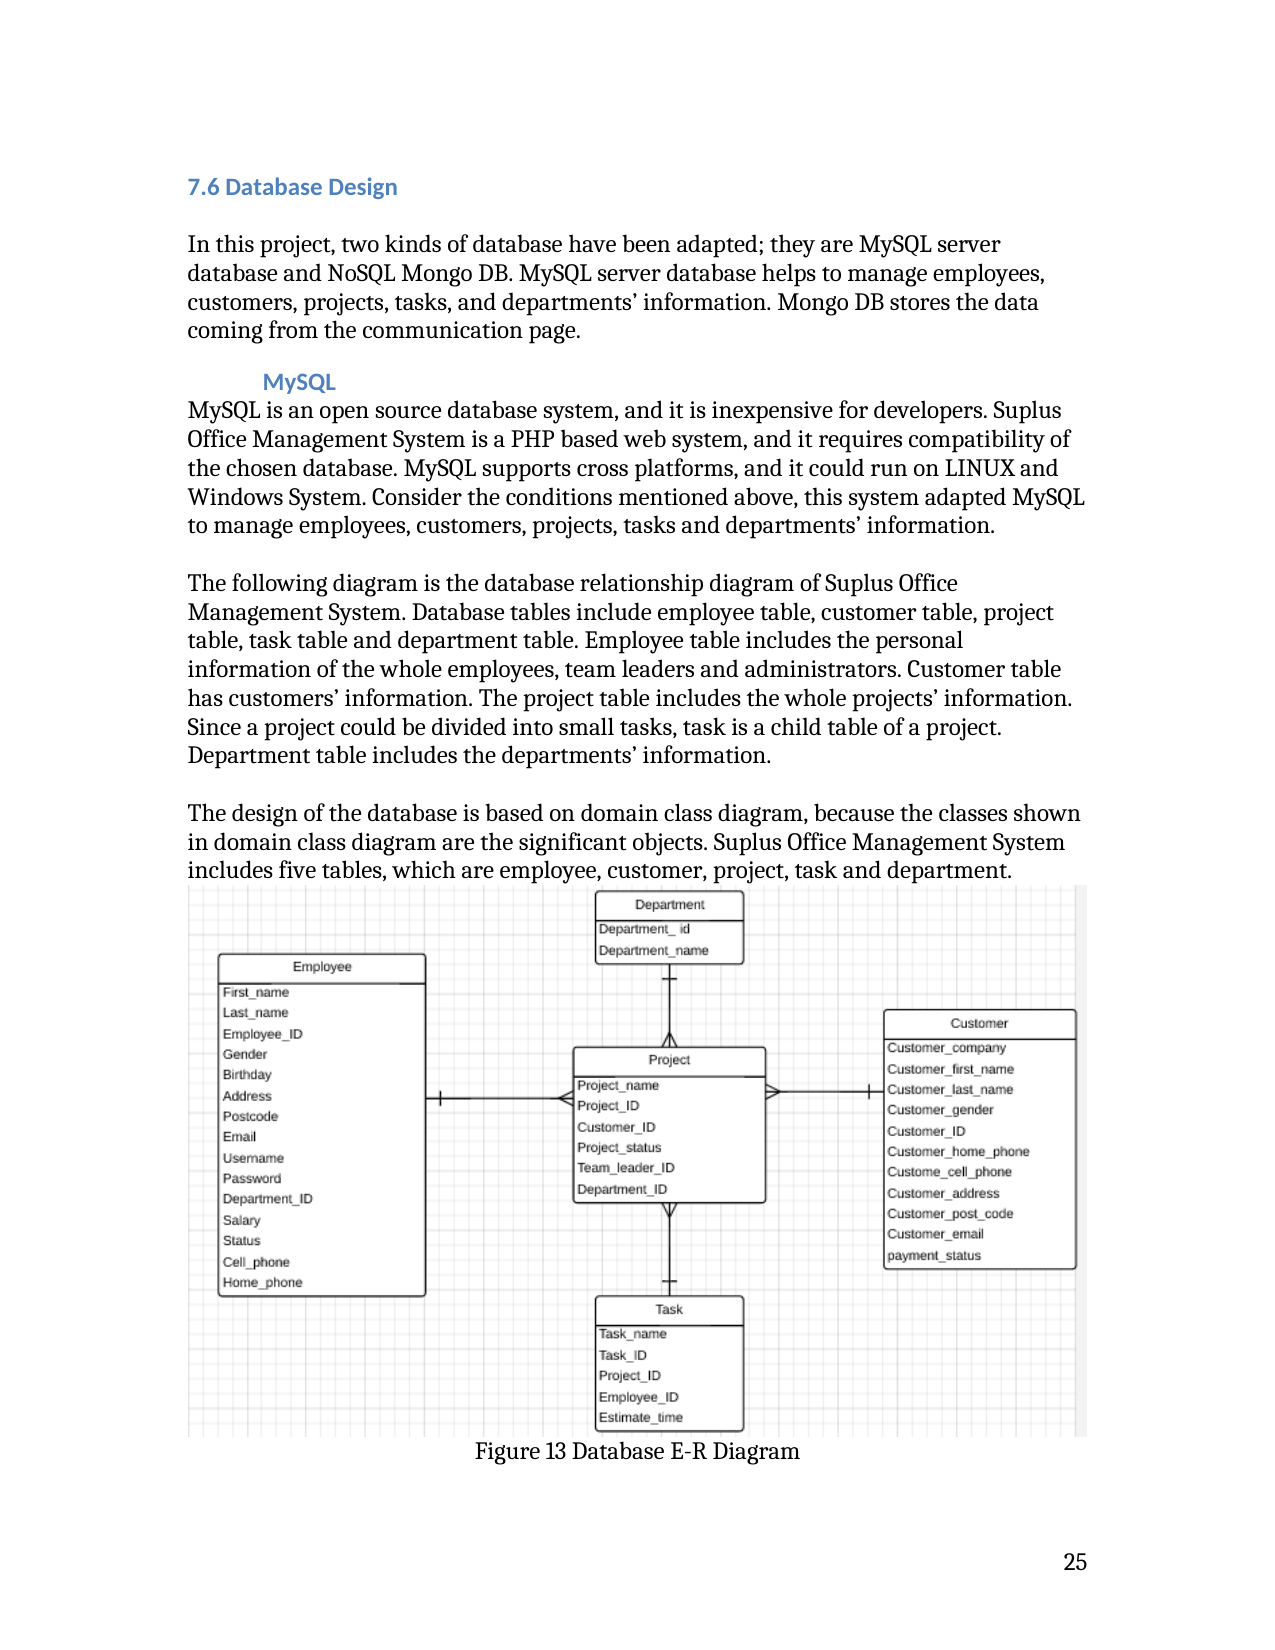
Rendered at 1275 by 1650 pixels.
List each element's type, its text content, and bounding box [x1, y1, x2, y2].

text In this project, two kinds of database have been adapted; they are MySQL server database and NoSQL Mongo DB. MySQL server database helps to manage employees, customers, projects, tasks, and departments’ information. Mongo DB stores the data coming from the communication page. [187, 230, 1087, 345]
text The design of the database is based on domain class diagram, because the classes shown in domain class diagram are the significant objects. Suplus Office Management System includes five tables, which are employee, customer, project, task and department. [187, 799, 1087, 885]
text The following diagram is the database relationship diagram of Suplus Office Management System. Database tables include employee table, customer table, project table, task table and department table. Employee table includes the personal information of the whole employees, team leaders and administrators. Customer table has customers’ information. The project table includes the whole projects’ information. Since a project could be divided into small tasks, task is a child table of a project. Department table includes the departments’ information. [187, 569, 1087, 770]
text MySQL is an open source database system, and it is inexpensive for developers. Suplus Office Management System is a PHP based web system, and it requires compatibility of the chosen database. MySQL supports cross platforms, and it could run on LINUX and Windows System. Consider the conditions mentioned above, this system adapted MySQL to manage employees, customers, projects, tasks and departments’ information. [187, 396, 1087, 540]
picture [188, 885, 1087, 1437]
subtitle MySQL [187, 366, 1087, 396]
subtitle 7.6 Database Design [187, 171, 1087, 201]
